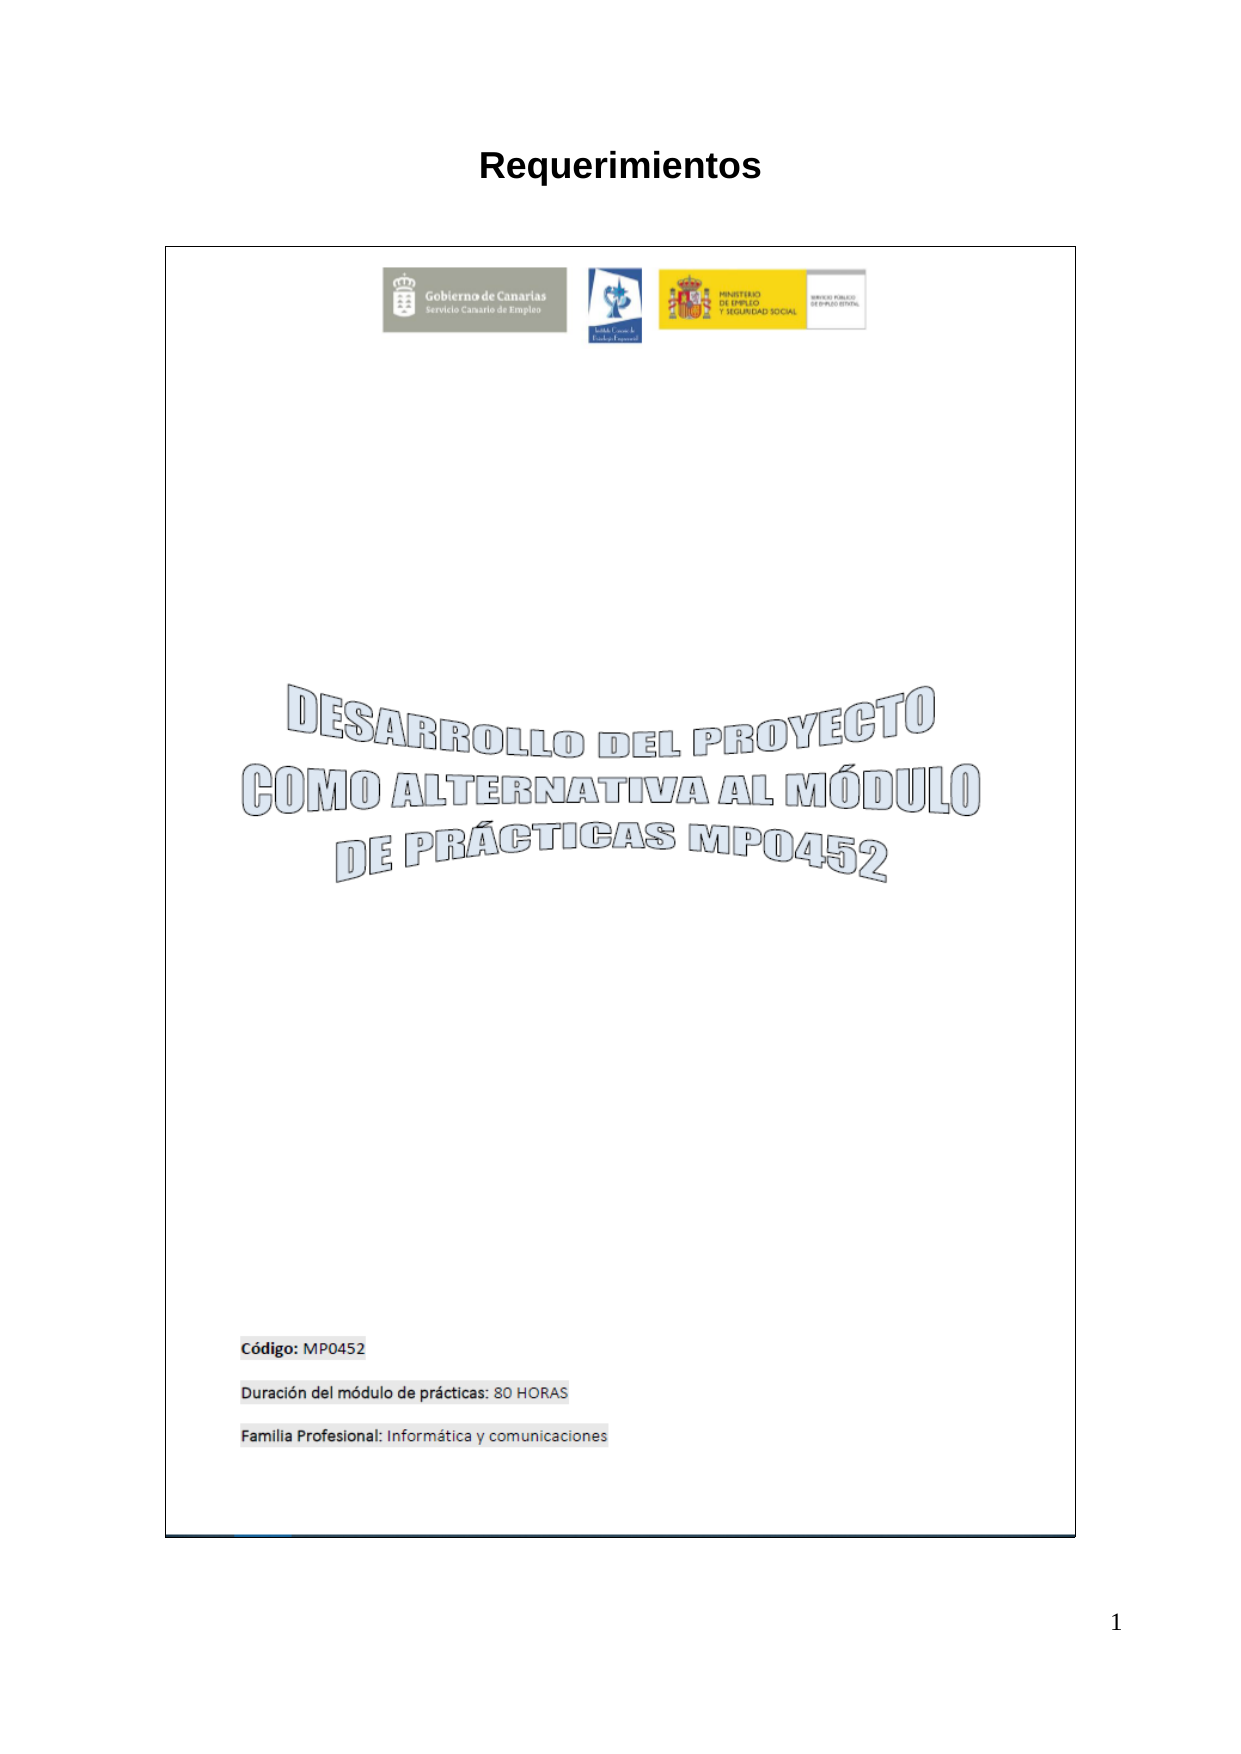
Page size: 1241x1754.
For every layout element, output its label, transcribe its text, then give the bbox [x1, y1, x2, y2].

subtitle Requerimientos [118, 143, 1122, 186]
picture [166, 247, 1075, 1537]
